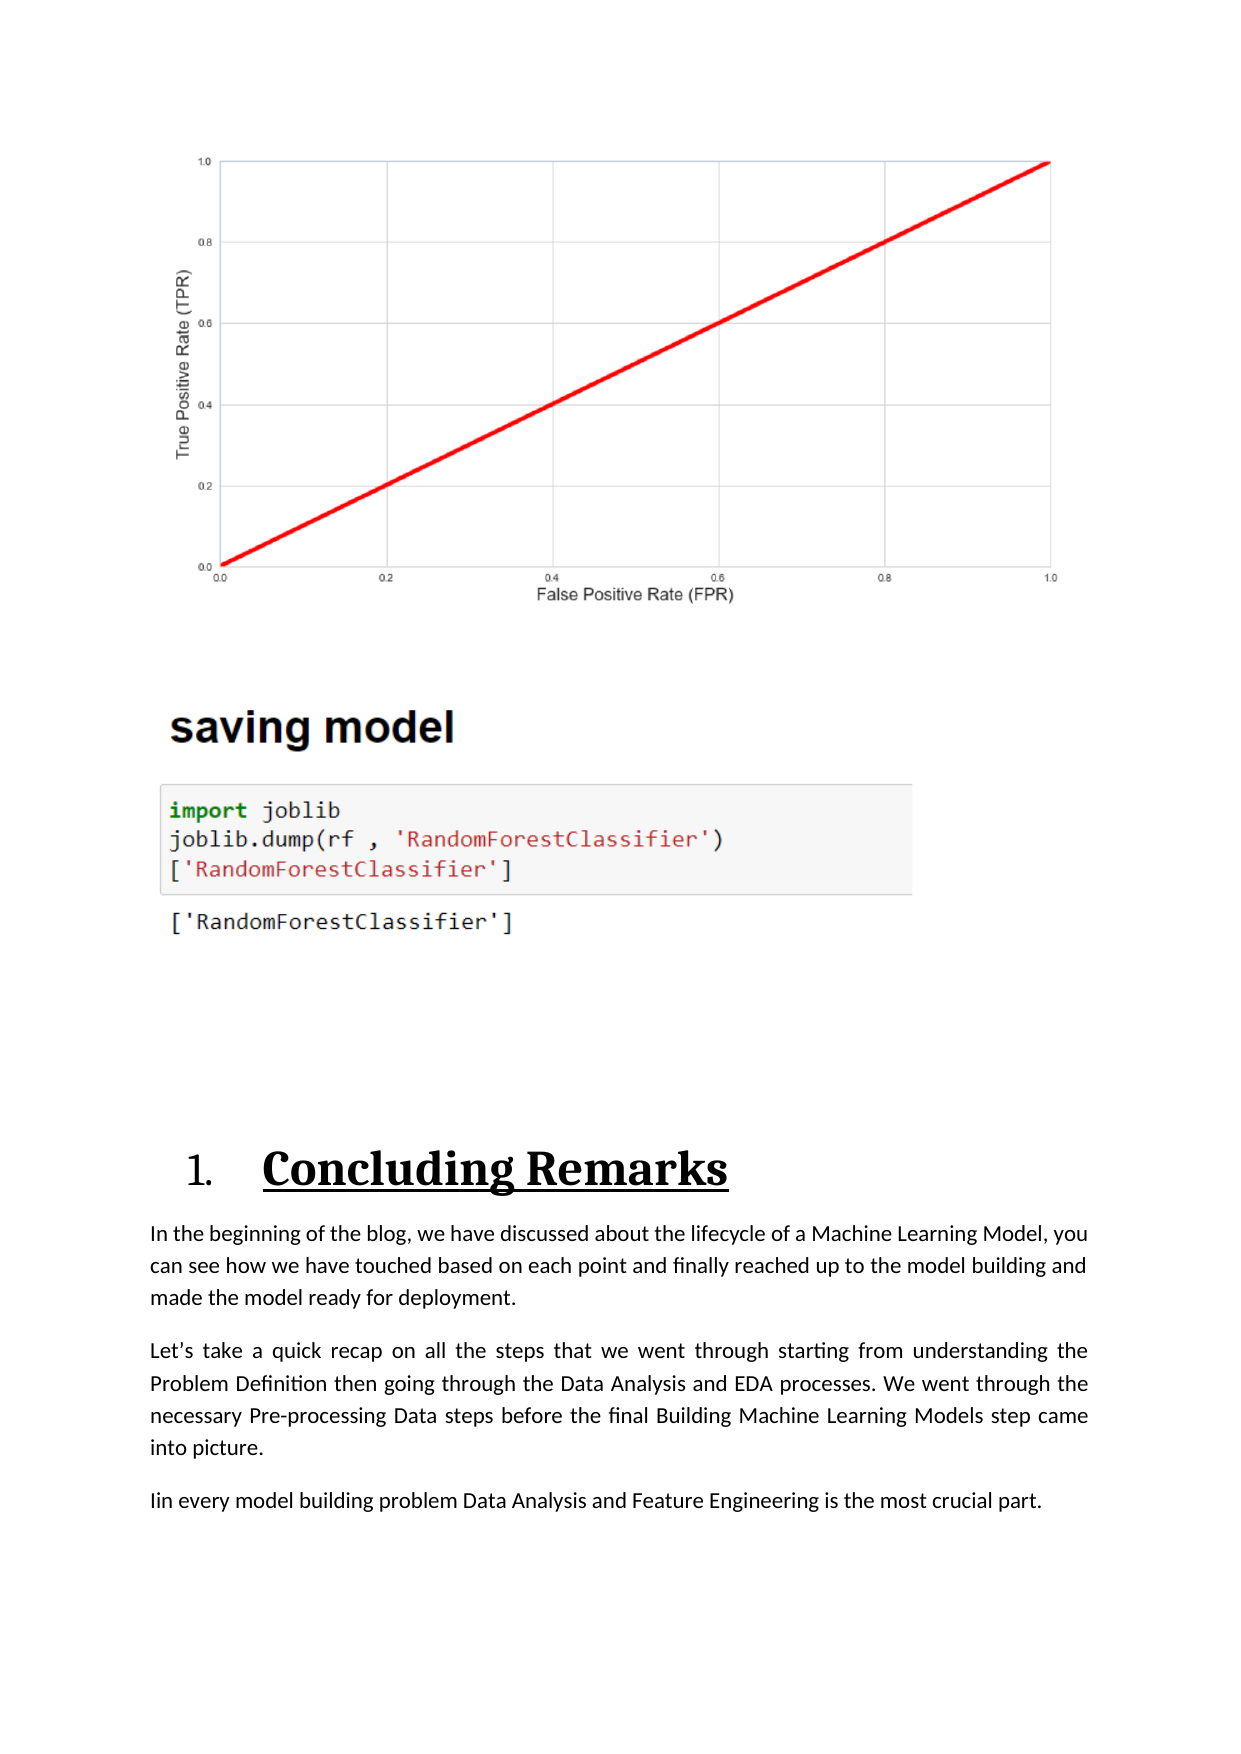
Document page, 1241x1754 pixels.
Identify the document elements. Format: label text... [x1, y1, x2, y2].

text In the beginning of the blog, we have discussed about the lifecycle of a Machine Learning Model, you can see how we have touched based on each point and finally reached up to the model building and made the model ready for deployment. [150, 1219, 1090, 1312]
text Let’s take a quick recap on all the steps that we went through starting from understanding the Problem Definition then going through the Data Analysis and EDA processes. We went through the necessary Pre-processing Data steps before the final Building Machine Learning Models step came into picture. [150, 1337, 1090, 1461]
picture [150, 699, 913, 958]
text Iin every model building problem Data Analysis and Feature Engineering is the most crucial part. [150, 1486, 1090, 1514]
picture [150, 150, 1091, 610]
list Concluding Remarks [187, 1140, 1090, 1198]
